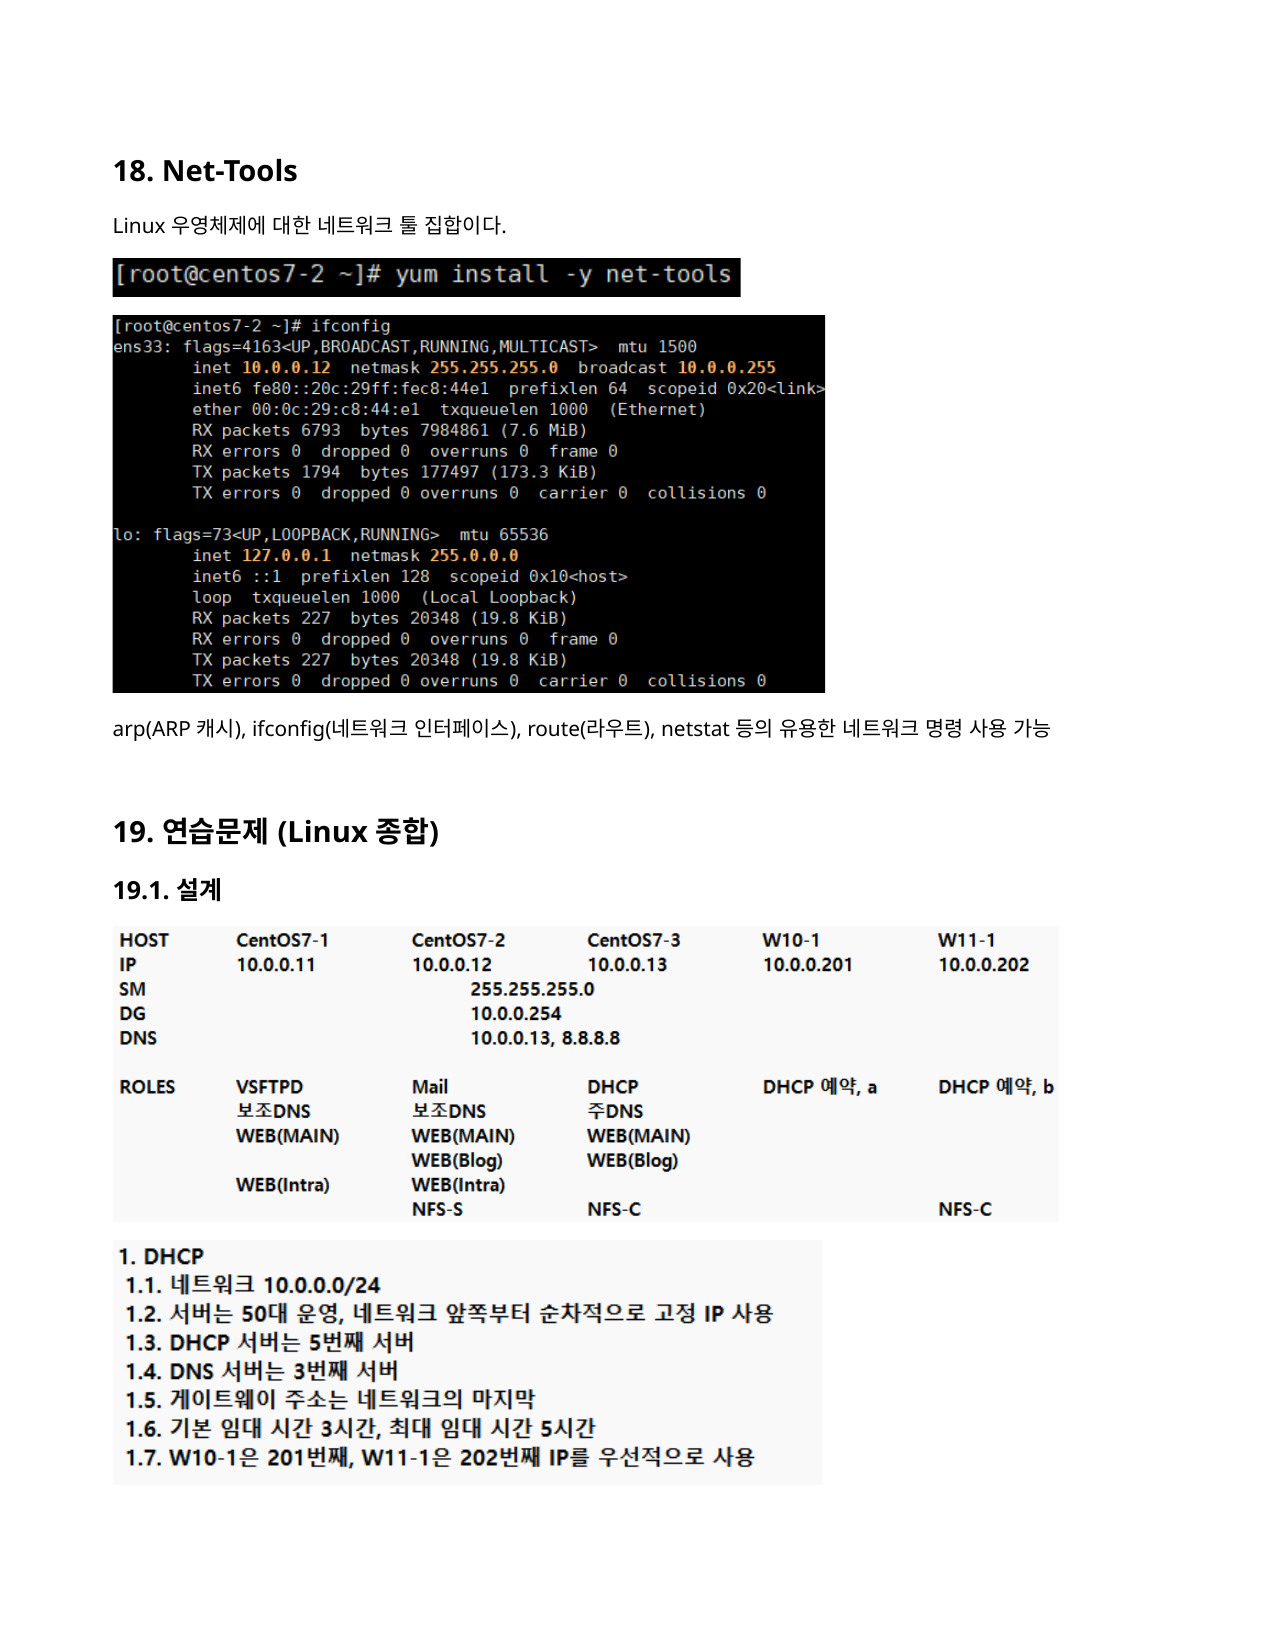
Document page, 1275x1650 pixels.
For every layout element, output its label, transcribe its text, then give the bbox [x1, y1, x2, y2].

subtitle 19.1. 설계 [112, 871, 1162, 907]
picture [112, 926, 1059, 1222]
text Linux 우영체제에 대한 네트워크 툴 집합이다. [112, 209, 1162, 240]
picture [112, 258, 741, 297]
subtitle 19. 연습문제 (Linux 종합) [112, 808, 1162, 851]
subtitle 18. Net-Tools [112, 150, 1162, 190]
text arp(ARP 캐시), ifconfig(네트워크 인터페이스), route(라우트), netstat 등의 유용한 네트워크 명령 사용 가능 [112, 712, 1162, 742]
picture [112, 315, 826, 693]
picture [112, 1240, 823, 1485]
